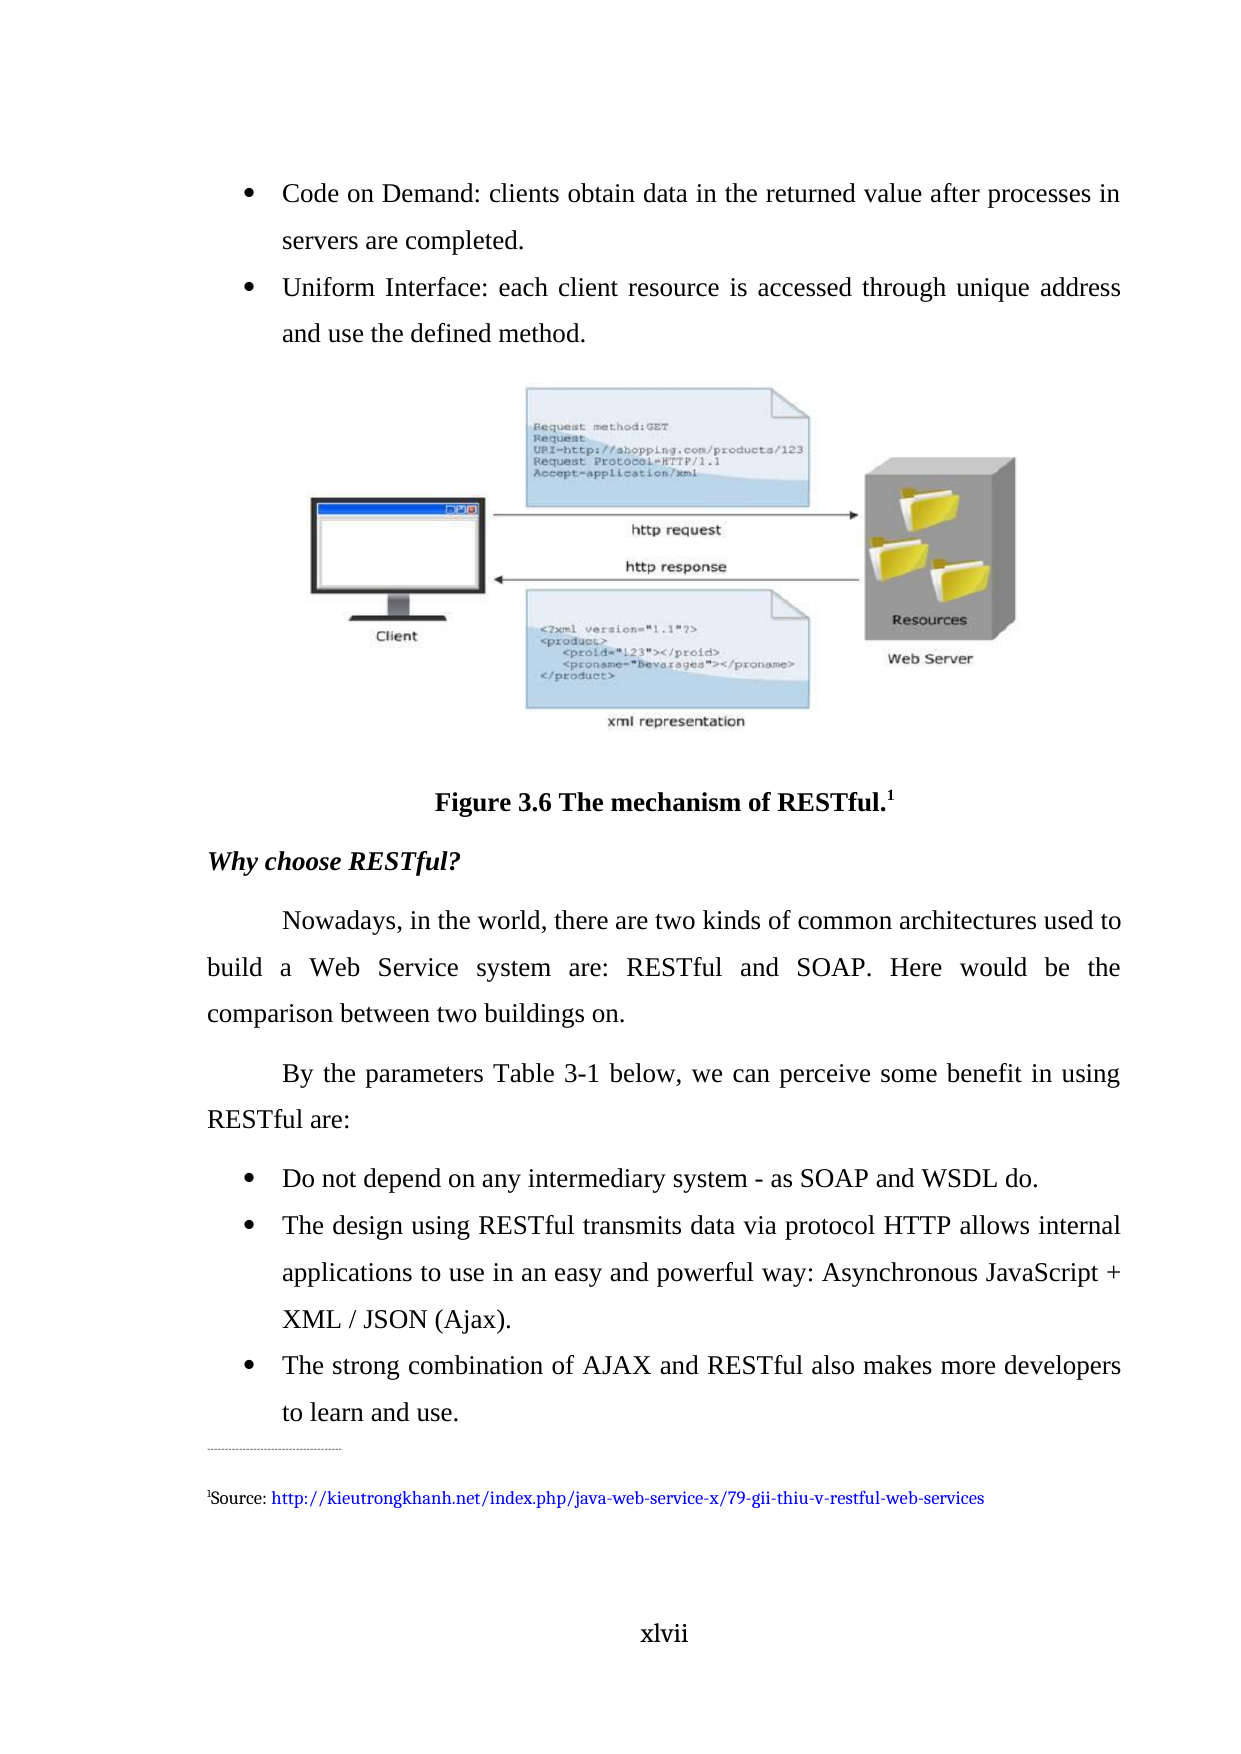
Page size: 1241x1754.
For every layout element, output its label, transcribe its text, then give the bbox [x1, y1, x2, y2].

text Nowadays, in the world, there are two kinds of common architectures used to build a Web Service system are: RESTful and SOAP. Here would be the comparison between two buildings on. [207, 904, 1122, 1029]
text Why choose RESTful? [207, 845, 1122, 876]
text -------------------------------------- [207, 1443, 1122, 1464]
text Figure 3.6 The mechanism of RESTful.1 [207, 786, 1122, 817]
list Uniform Interface: each client resource is accessed through unique address and use the defined method. [244, 271, 1122, 348]
text 1Source: http://kieutrongkhanh.net/index.php/java-web-service-x/79-gii-thiu-v-restful-web-services [207, 1488, 1122, 1509]
list Do not depend on any intermediary system - as SOAP and WSDL do. [244, 1162, 1122, 1194]
picture [276, 364, 1053, 758]
list The design using RESTful transmits data via protocol HTTP allows internal applications to use in an easy and powerful way: Asynchronous JavaScript + XML / JSON (Ajax). [244, 1209, 1122, 1334]
list Code on Demand: clients obtain data in the returned value after processes in servers are completed. [244, 177, 1122, 255]
list The strong combination of AJAX and RESTful also makes more developers to learn and use. [244, 1349, 1122, 1427]
text By the parameters Table 3-1 below, we can perceive some benefit in using RESTful are: [207, 1057, 1122, 1134]
